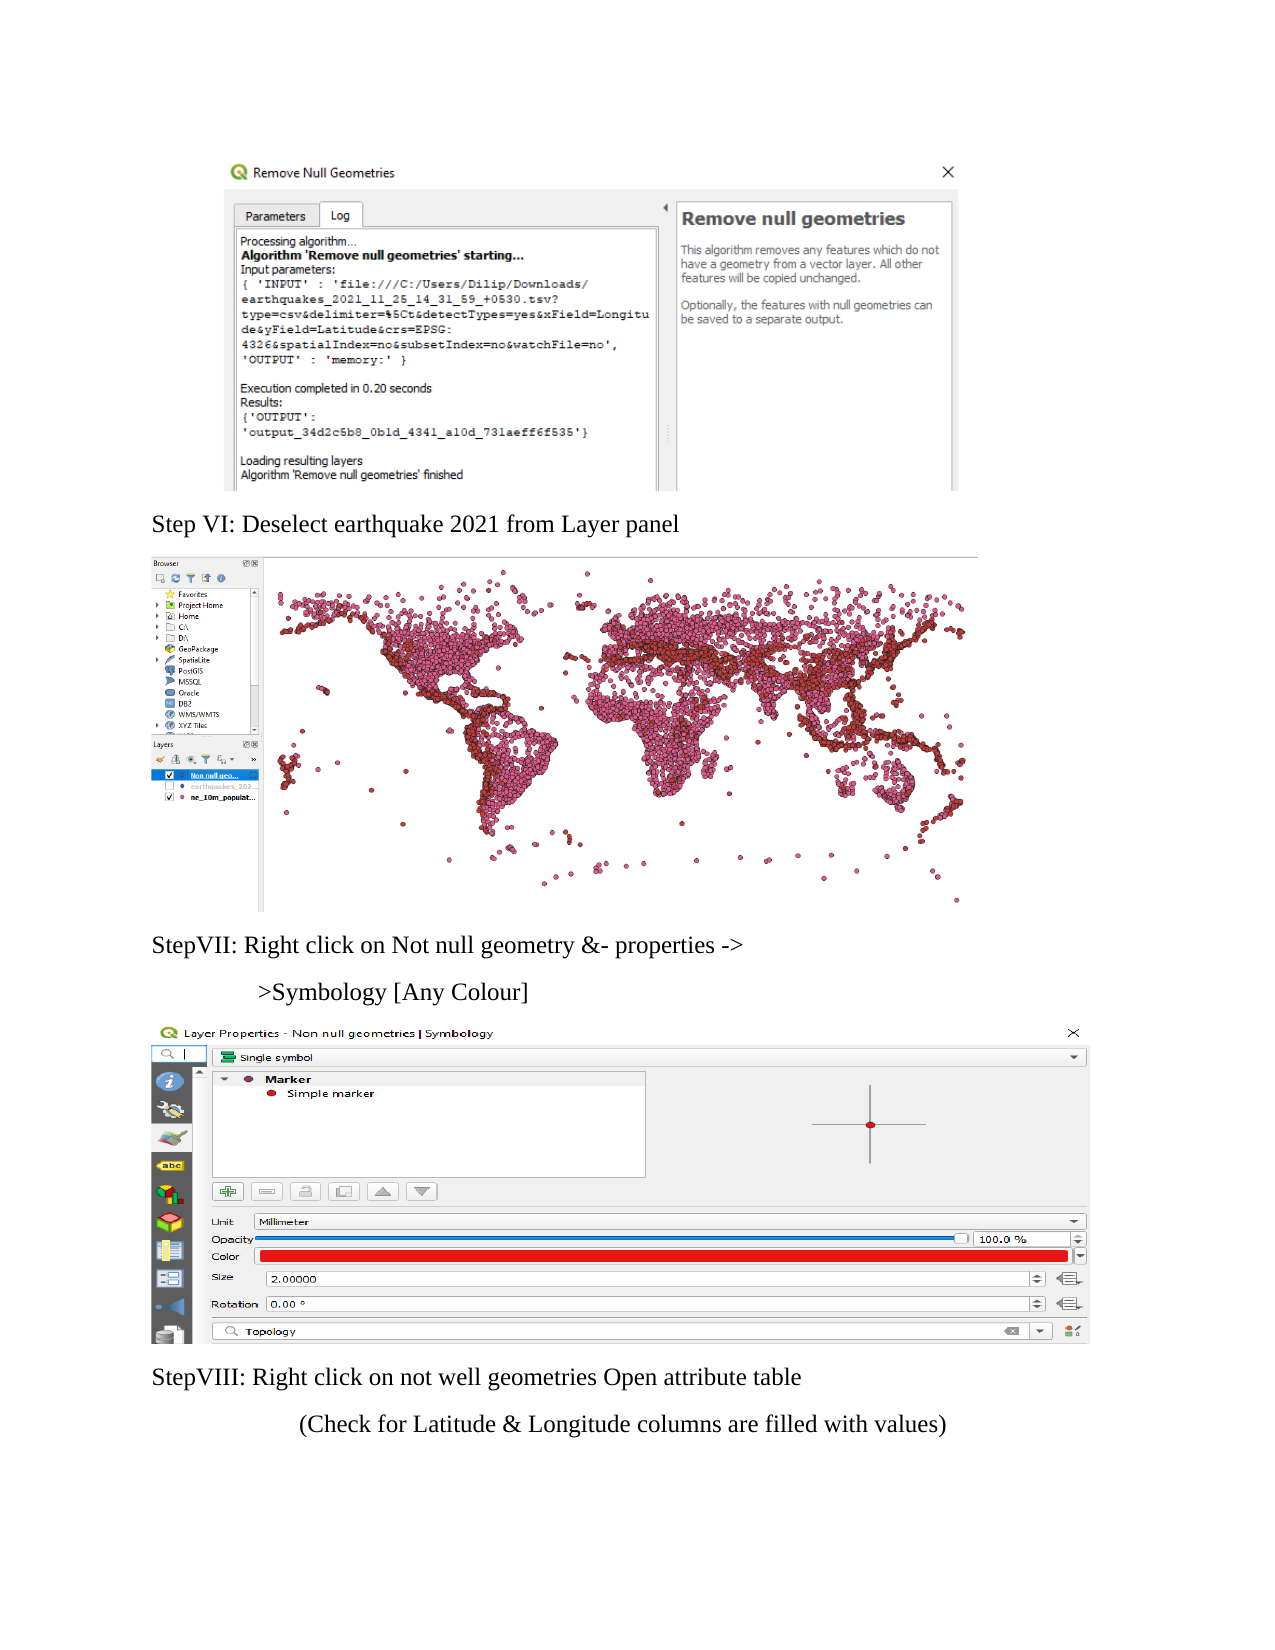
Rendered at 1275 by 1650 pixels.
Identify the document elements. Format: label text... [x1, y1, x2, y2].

text (Check for Latitude & Longitude columns are filled with values) [299, 1409, 1125, 1438]
text StepVII: Right click on Not null geometry &- properties -> [151, 930, 1125, 958]
picture [151, 1024, 1091, 1344]
picture [151, 556, 978, 912]
text >Symbology [Any Colour] [151, 977, 1125, 1006]
picture [223, 159, 959, 491]
text Step VI: Deselect earthquake 2021 from Layer panel [151, 509, 1125, 538]
text StepVIII: Right click on not well geometries Open attribute table [151, 1362, 1125, 1391]
